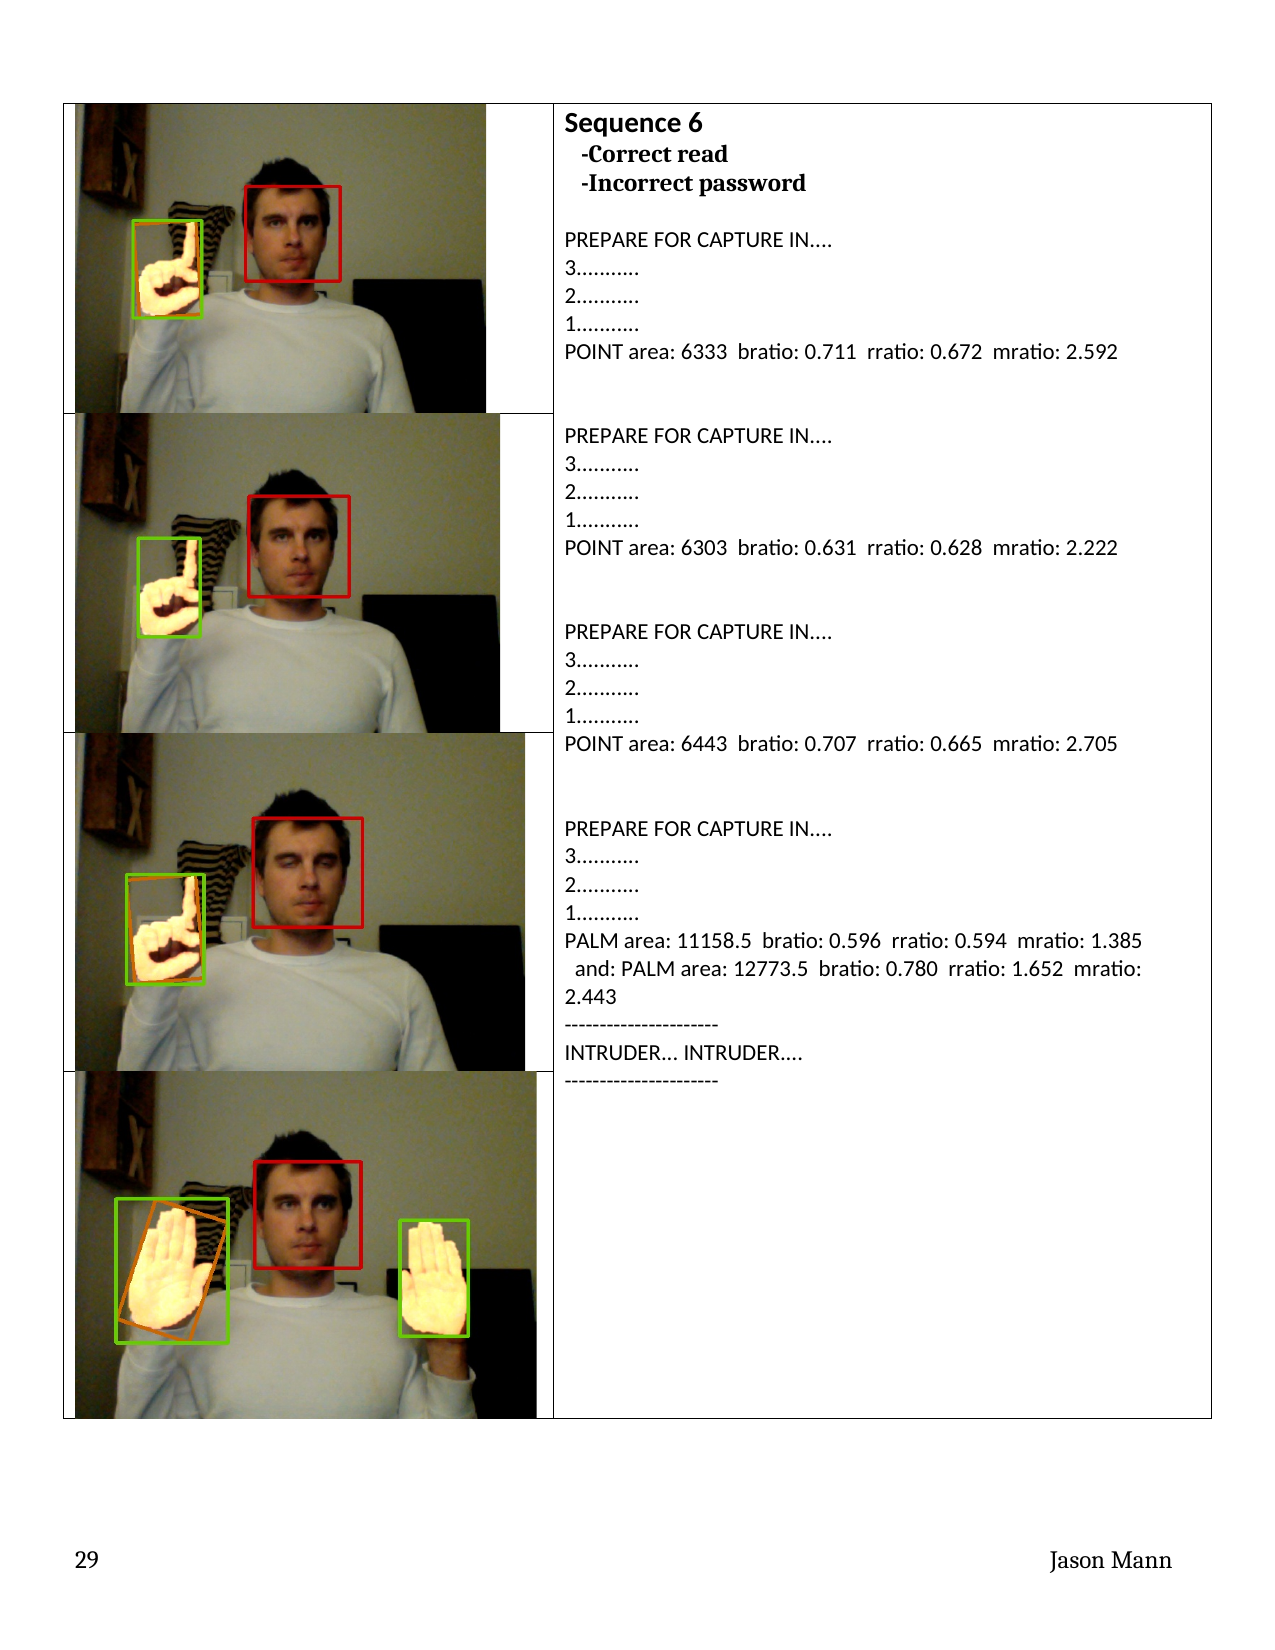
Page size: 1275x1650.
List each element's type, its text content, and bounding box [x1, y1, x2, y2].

table_header [64, 104, 75, 412]
table_cell [525, 733, 553, 1071]
table_cell [64, 1072, 75, 1418]
table_header Sequence 6 -Correct read -Incorrect password PREPARE FOR CAPTURE IN.... 3........... 2........... 1........... POINT area: 6333 bratio: 0.711 rratio: 0.672 mratio: 2.592 PREPARE FOR CAPTURE IN.... 3........... 2........... 1........... POINT area: 6303 bratio: 0.631 rratio: 0.628 mratio: 2.222 PREPARE FOR CAPTURE IN.... 3........... 2........... 1........... POINT area: 6443 bratio: 0.707 rratio: 0.665 mratio: 2.705 PREPARE FOR CAPTURE IN.... 3........... 2........... 1........... PALM area: 11158.5 bratio: 0.596 rratio: 0.594 mratio: 1.385 and: PALM area: 12773.5 bratio: 0.780 rratio: 1.652 mratio: 2.443 ---------------------- INTRUDER... INTRUDER.... ---------------------- [554, 104, 1211, 1418]
table_header [487, 104, 553, 412]
table_cell [64, 733, 75, 1071]
table_cell [501, 414, 553, 732]
table_cell [537, 1072, 553, 1418]
table_cell [64, 414, 75, 732]
picture [75, 104, 537, 1419]
